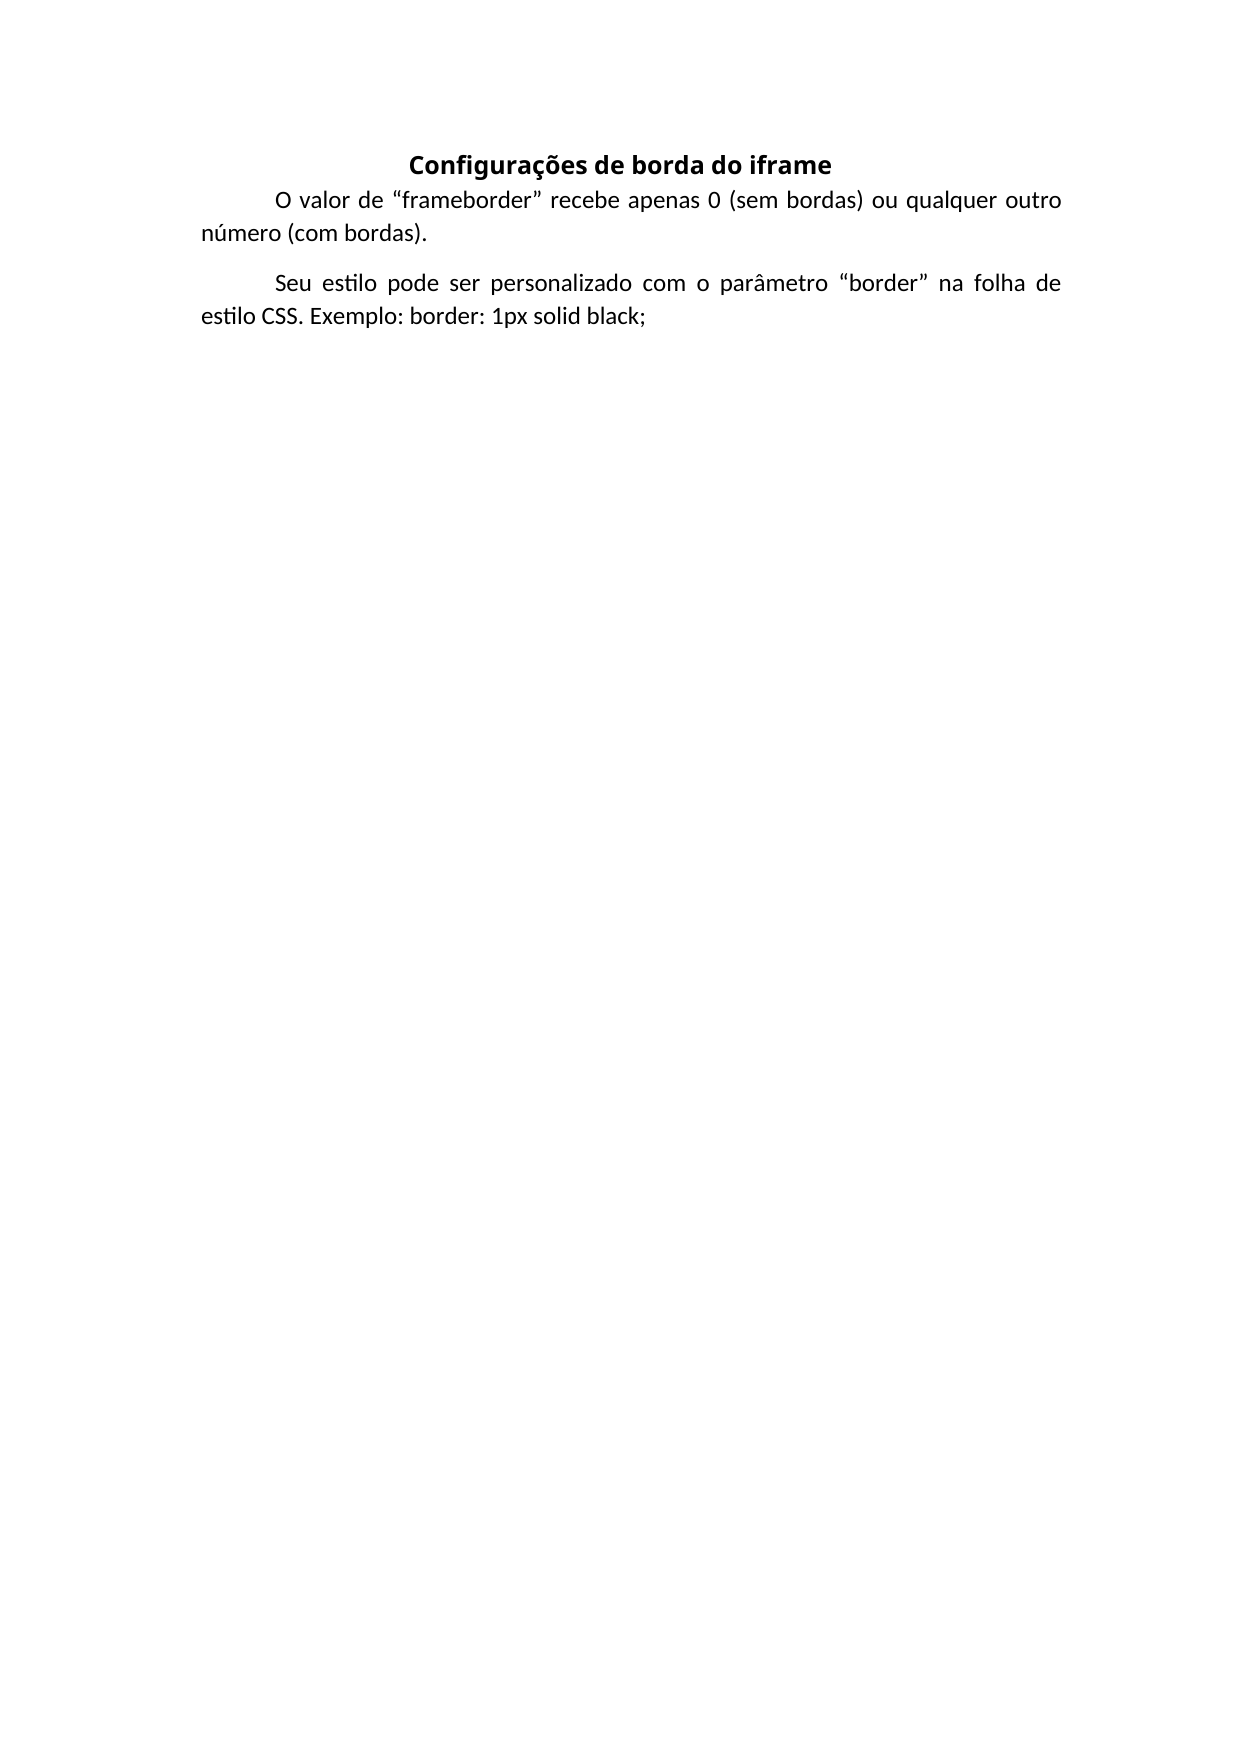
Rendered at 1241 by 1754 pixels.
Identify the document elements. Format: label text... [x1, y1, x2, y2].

subtitle Configurações de borda do iframe [177, 148, 1063, 182]
text O valor de “frameborder” recebe apenas 0 (sem bordas) ou qualquer outro número (com bordas). [201, 184, 1063, 248]
text Seu estilo pode ser personalizado com o parâmetro “border” na folha de estilo CSS. Exemplo: border: 1px solid black; [201, 267, 1063, 330]
